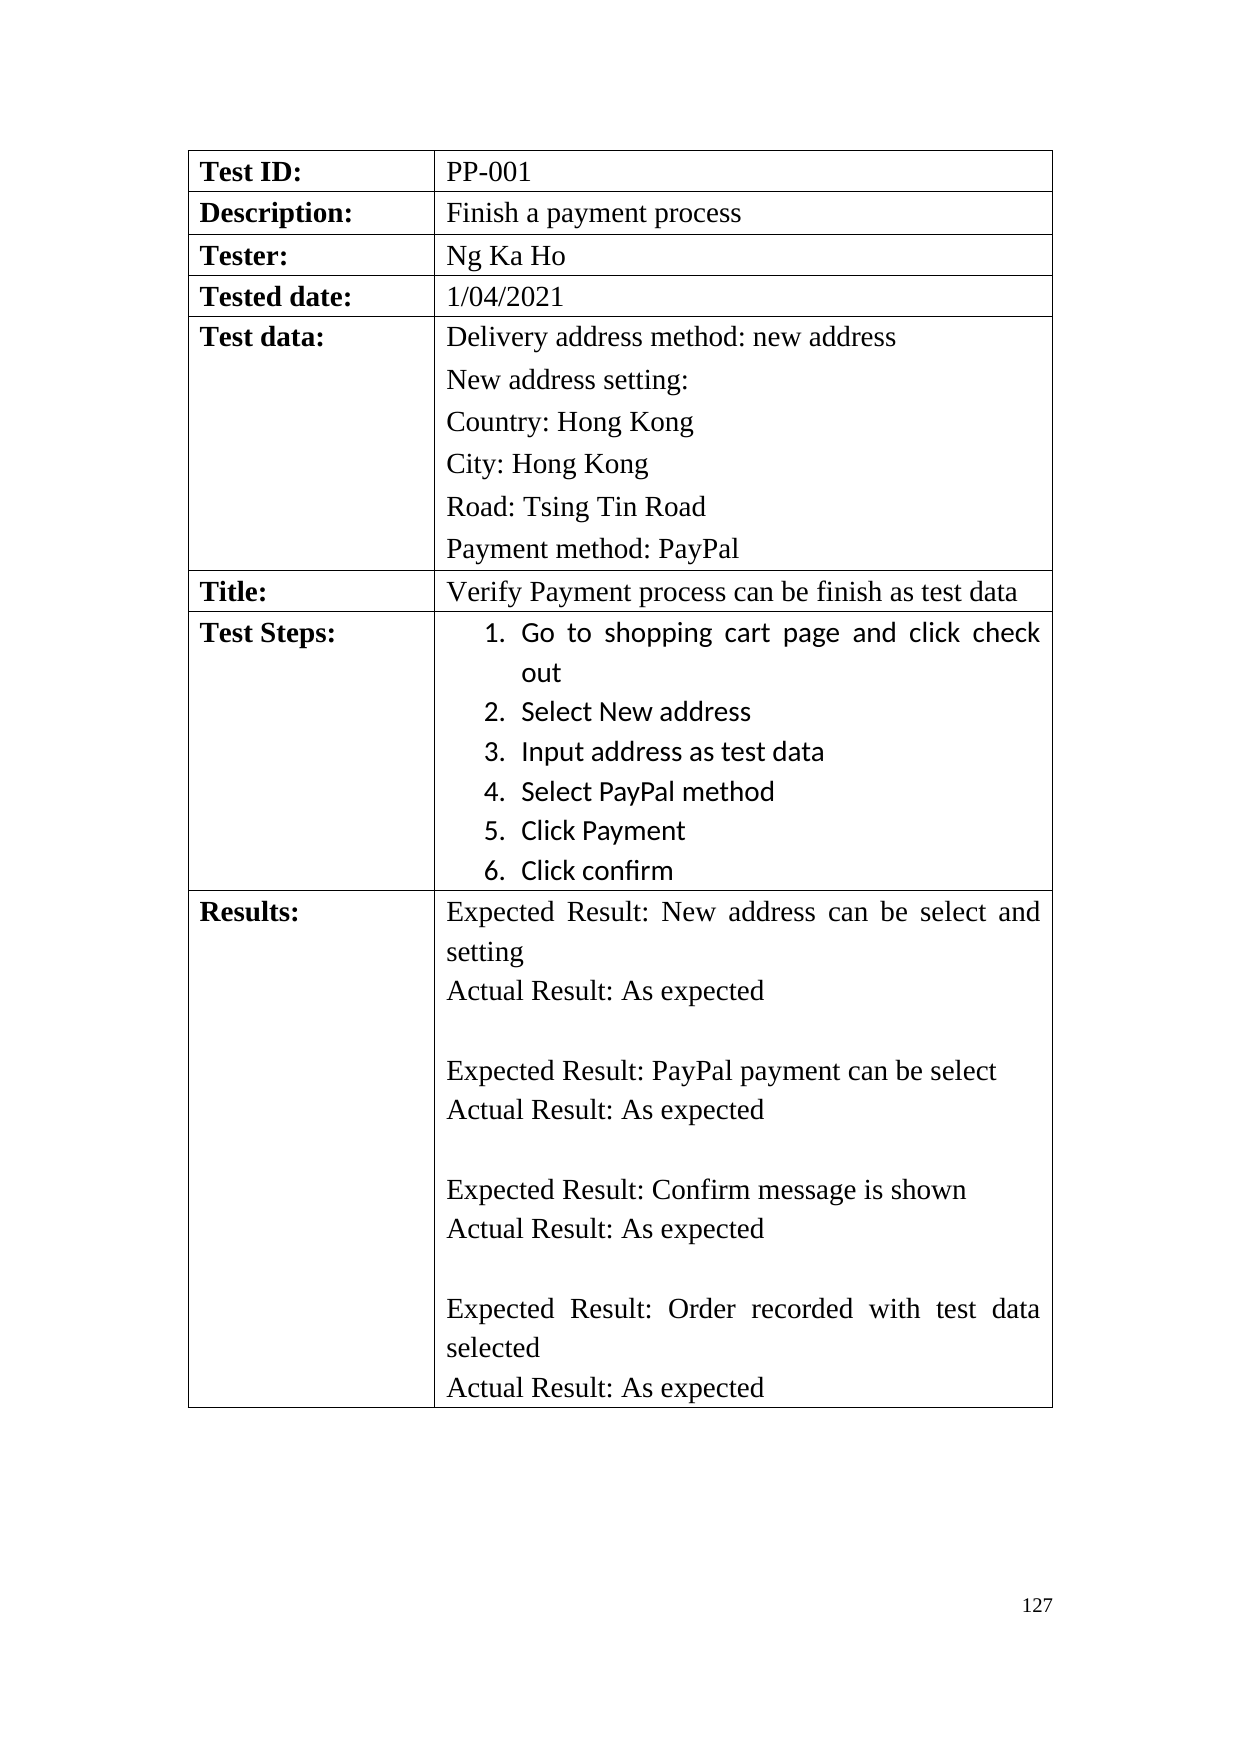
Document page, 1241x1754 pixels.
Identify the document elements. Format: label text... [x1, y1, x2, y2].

table_cell Description: [189, 192, 434, 234]
table_cell Delivery address method: new address New address setting: Country: Hong Kong City: Hong Kong Road: Tsing Tin Road Payment method: PayPal [435, 317, 1052, 570]
table_cell Results: [189, 891, 434, 1407]
table_cell Tester: [189, 235, 434, 275]
table_cell 1/04/2021 [435, 276, 1052, 316]
table_cell Test Steps: [189, 612, 434, 890]
table_cell Tested date: [189, 276, 434, 316]
table_cell Go to shopping cart page and click check out Select New address Input address as test data Select PayPal method Click Payment Click confirm [435, 612, 1052, 890]
table_header Test ID: [189, 151, 434, 191]
table_cell Test data: [189, 317, 434, 570]
table_cell Ng Ka Ho [435, 235, 1052, 275]
table_cell Expected Result: New address can be select and setting Actual Result: As expected Expected Result: PayPal payment can be select Actual Result: As expected Expected Result: Confirm message is shown Actual Result: As expected Expected Result: Order recorded with test data selected Actual Result: As expected [435, 891, 1052, 1407]
table_cell Title: [189, 571, 434, 611]
table_cell Verify Payment process can be finish as test data [435, 571, 1052, 611]
table_header PP-001 [435, 151, 1052, 191]
table_cell Finish a payment process [435, 192, 1052, 234]
